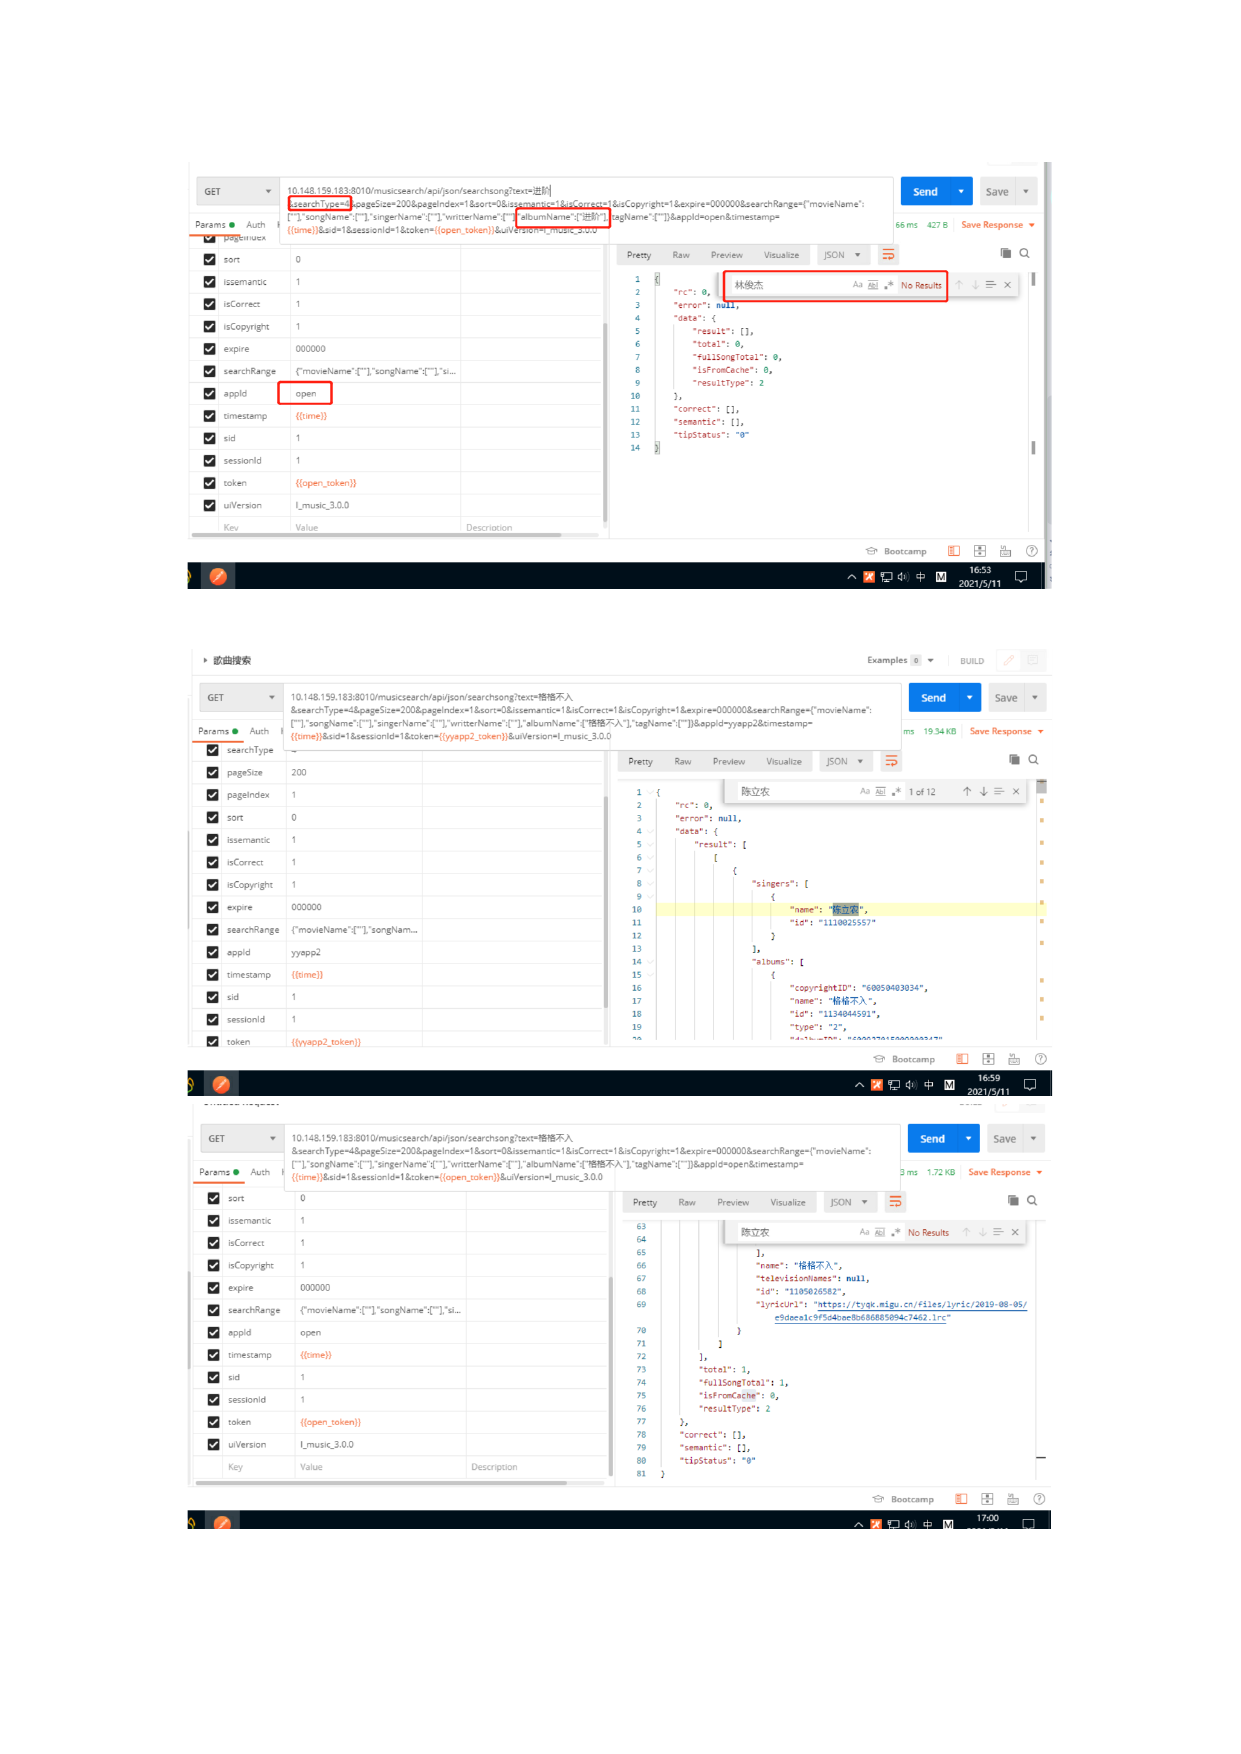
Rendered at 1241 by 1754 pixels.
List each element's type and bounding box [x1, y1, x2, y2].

picture [187, 162, 1052, 589]
picture [187, 1104, 1051, 1529]
picture [187, 649, 1053, 1096]
